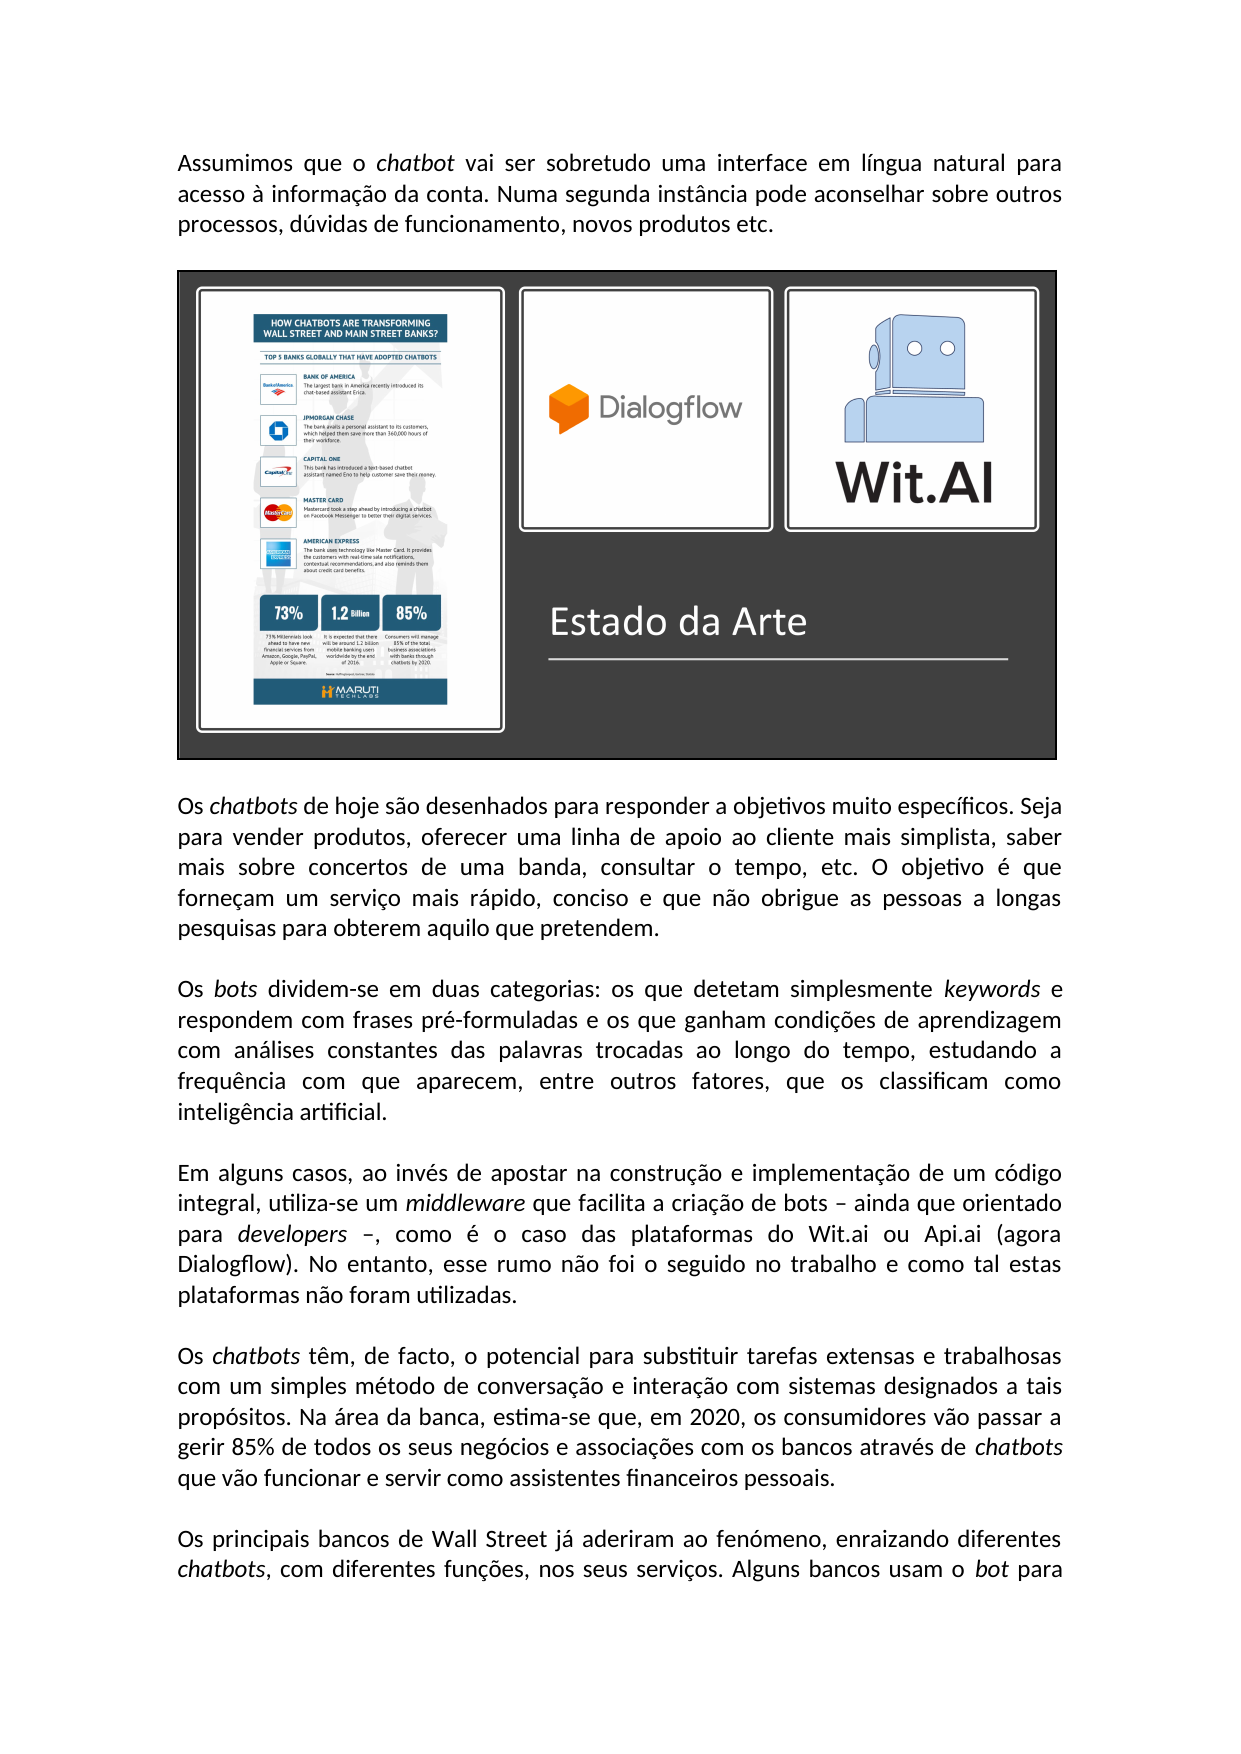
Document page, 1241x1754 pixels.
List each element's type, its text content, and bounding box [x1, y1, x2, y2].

picture [179, 272, 1055, 758]
text Os chatbots têm, de facto, o potencial para substituir tarefas extensas e trabalhosas com um simples método de conversação e interação com sistemas designados a tais propósitos. Na área da banca, estima-se que, em 2020, os consumidores vão passar a gerir 85% de todos os seus negócios e associações com os bancos através de chatbots que vão funcionar e servir como assistentes financeiros pessoais. [177, 1340, 1063, 1492]
text Os bots dividem-se em duas categorias: os que detetam simplesmente keywords e respondem com frases pré-formuladas e os que ganham condições de aprendizagem com análises constantes das palavras trocadas ao longo do tempo, estudando a frequência com que aparecem, entre outros fatores, que os classificam como inteligência artificial. [177, 973, 1063, 1126]
text Em alguns casos, ao invés de apostar na construção e implementação de um código integral, utiliza-se um middleware que facilita a criação de bots – ainda que orientado para developers –, como é o caso das plataformas do Wit.ai ou Api.ai (agora Dialogflow). No entanto, esse rumo não foi o seguido no trabalho e como tal estas plataformas não foram utilizadas. [177, 1157, 1063, 1309]
text Os chatbots de hoje são desenhados para responder a objetivos muito específicos. Seja para vender produtos, oferecer uma linha de apoio ao cliente mais simplista, saber mais sobre concertos de uma banda, consultar o tempo, etc. O objetivo é que forneçam um serviço mais rápido, conciso e que não obrigue as pessoas a longas pesquisas para obterem aquilo que pretendem. [177, 790, 1063, 943]
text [177, 1523, 1063, 1584]
text Assumimos que o chatbot vai ser sobretudo uma interface em língua natural para acesso à informação da conta. Numa segunda instância pode aconselhar sobre outros processos, dúvidas de funcionamento, novos produtos etc. [177, 148, 1063, 239]
